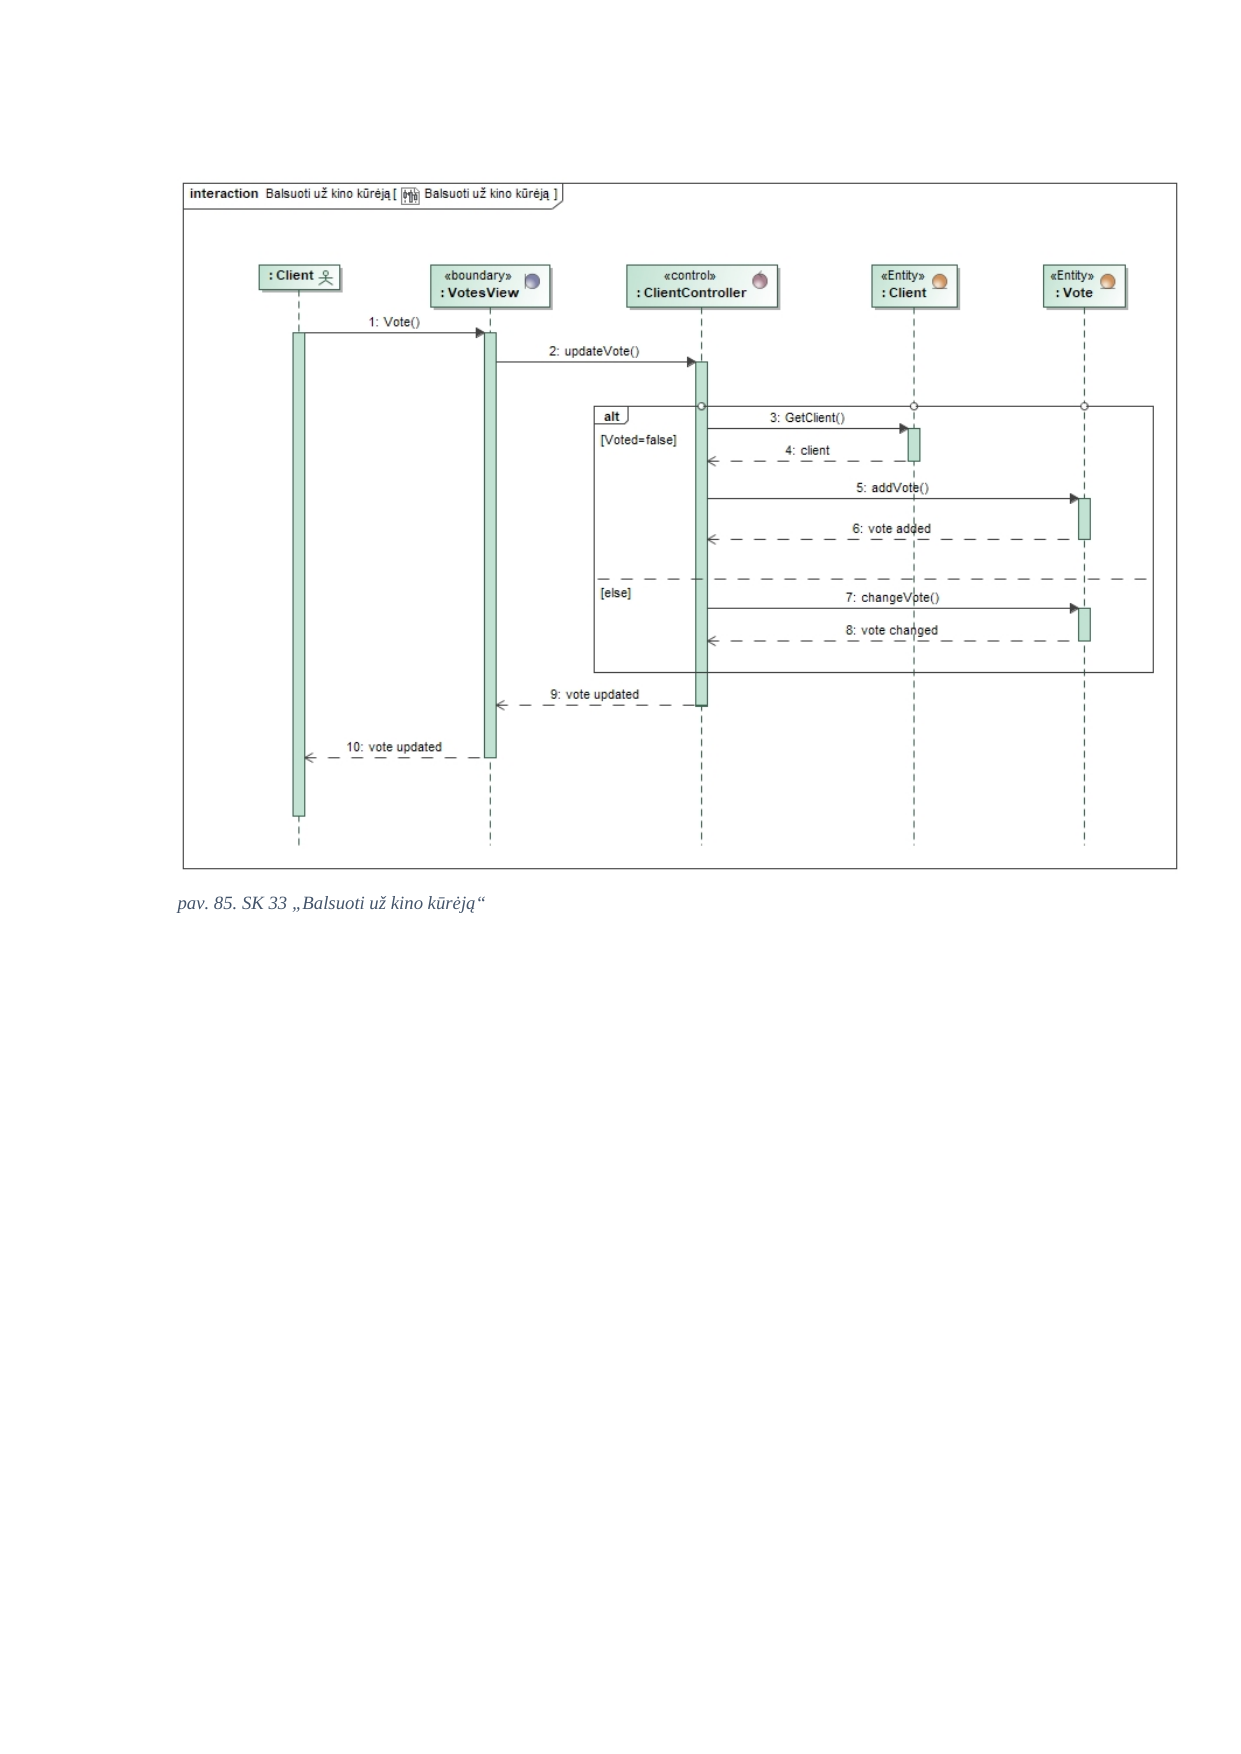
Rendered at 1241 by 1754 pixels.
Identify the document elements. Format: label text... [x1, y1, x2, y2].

text pav. 85. SK 33 „Balsuoti už kino kūrėją“ [177, 892, 1181, 913]
picture [177, 177, 1182, 874]
